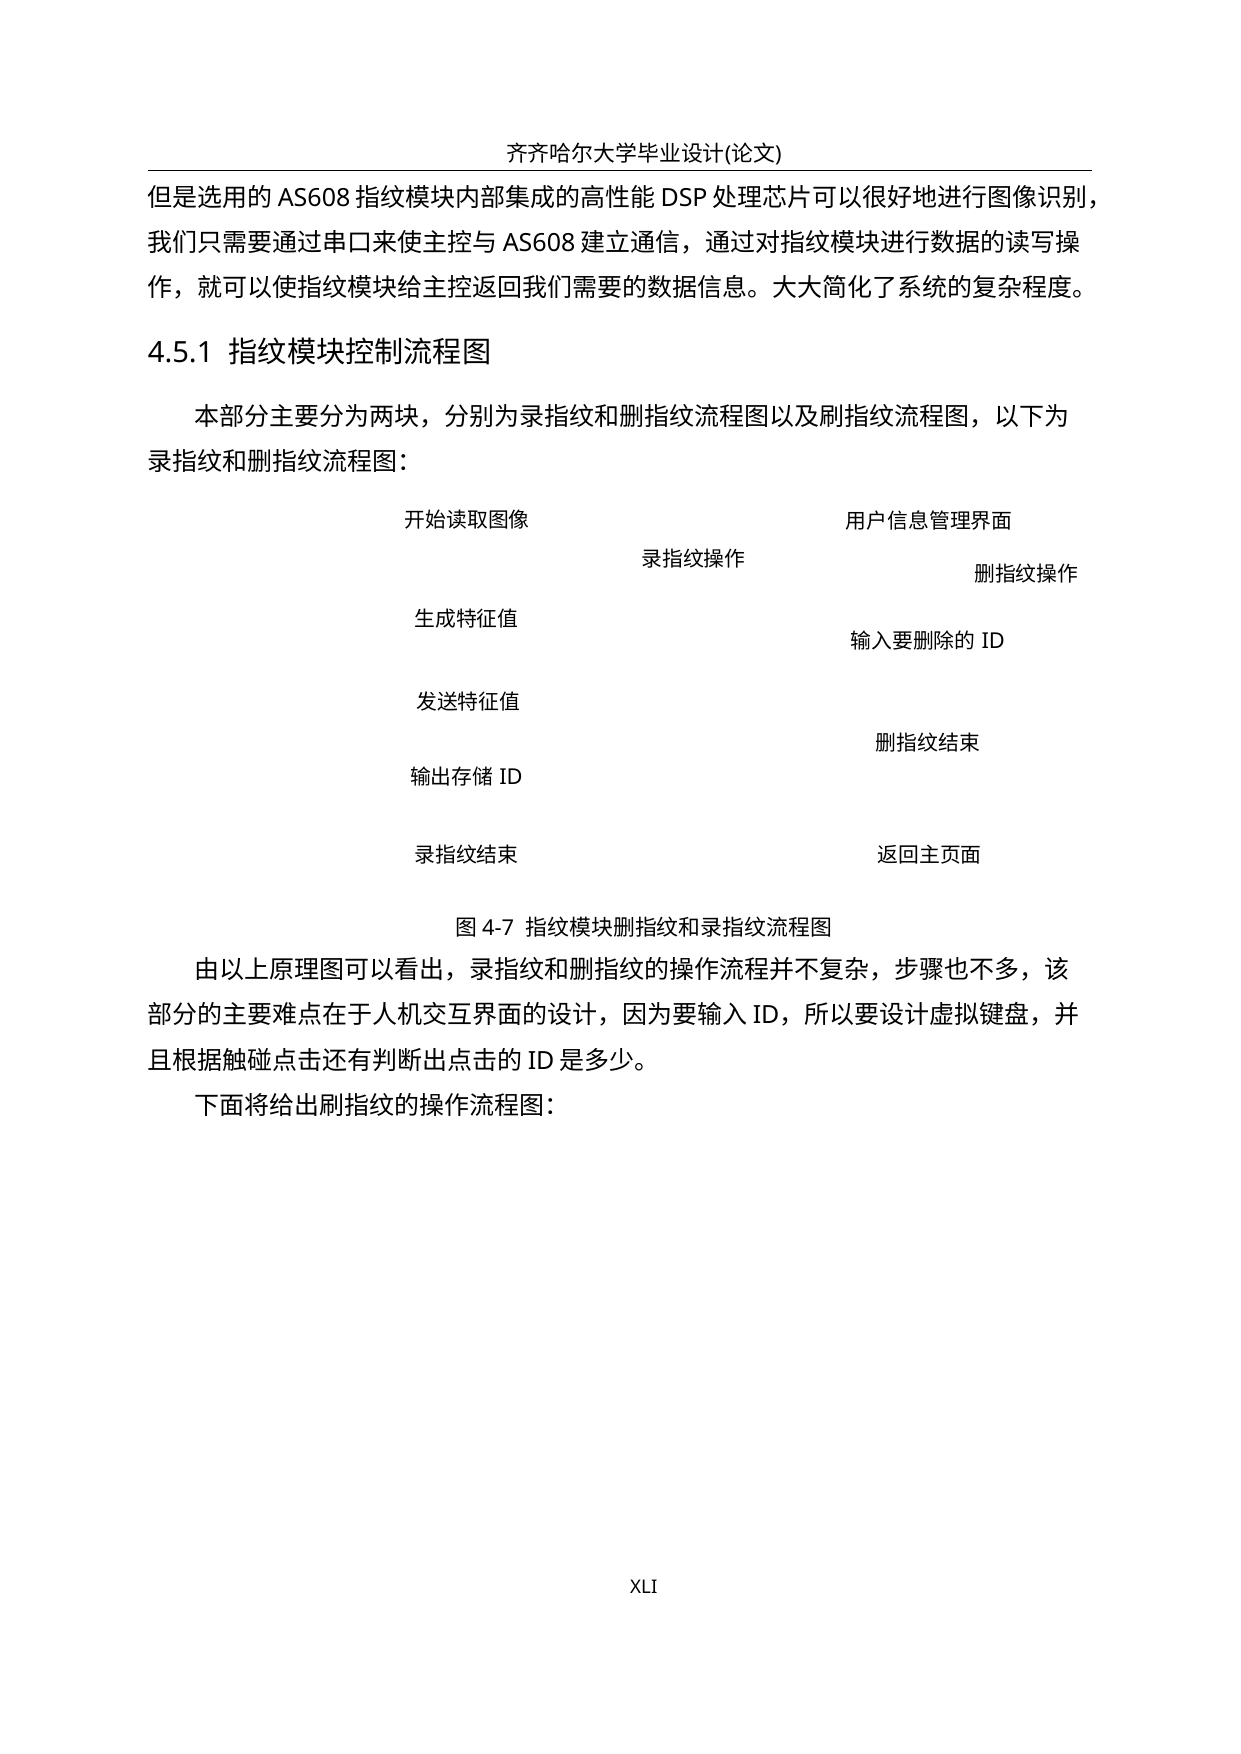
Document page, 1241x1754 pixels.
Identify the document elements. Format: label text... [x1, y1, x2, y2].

text 由以上原理图可以看出，录指纹和删指纹的操作流程并不复杂，步骤也不多，该部分的主要难点在于人机交互界面的设计，因为要输入ID，所以要设计虚拟键盘，并且根据触碰点击还有判断出点击的ID是多少。 [148, 950, 1092, 1077]
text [148, 177, 1092, 304]
text 本部分主要分为两块，分别为录指纹和删指纹流程图以及刷指纹流程图，以下为录指纹和删指纹流程图： [148, 396, 1092, 478]
text 下面将给出刷指纹的操作流程图： [148, 1086, 1092, 1122]
text 图4-7 指纹模块删指纹和录指纹流程图 [148, 910, 1092, 942]
subtitle 4.5.1 指纹模块控制流程图 [148, 328, 1092, 371]
